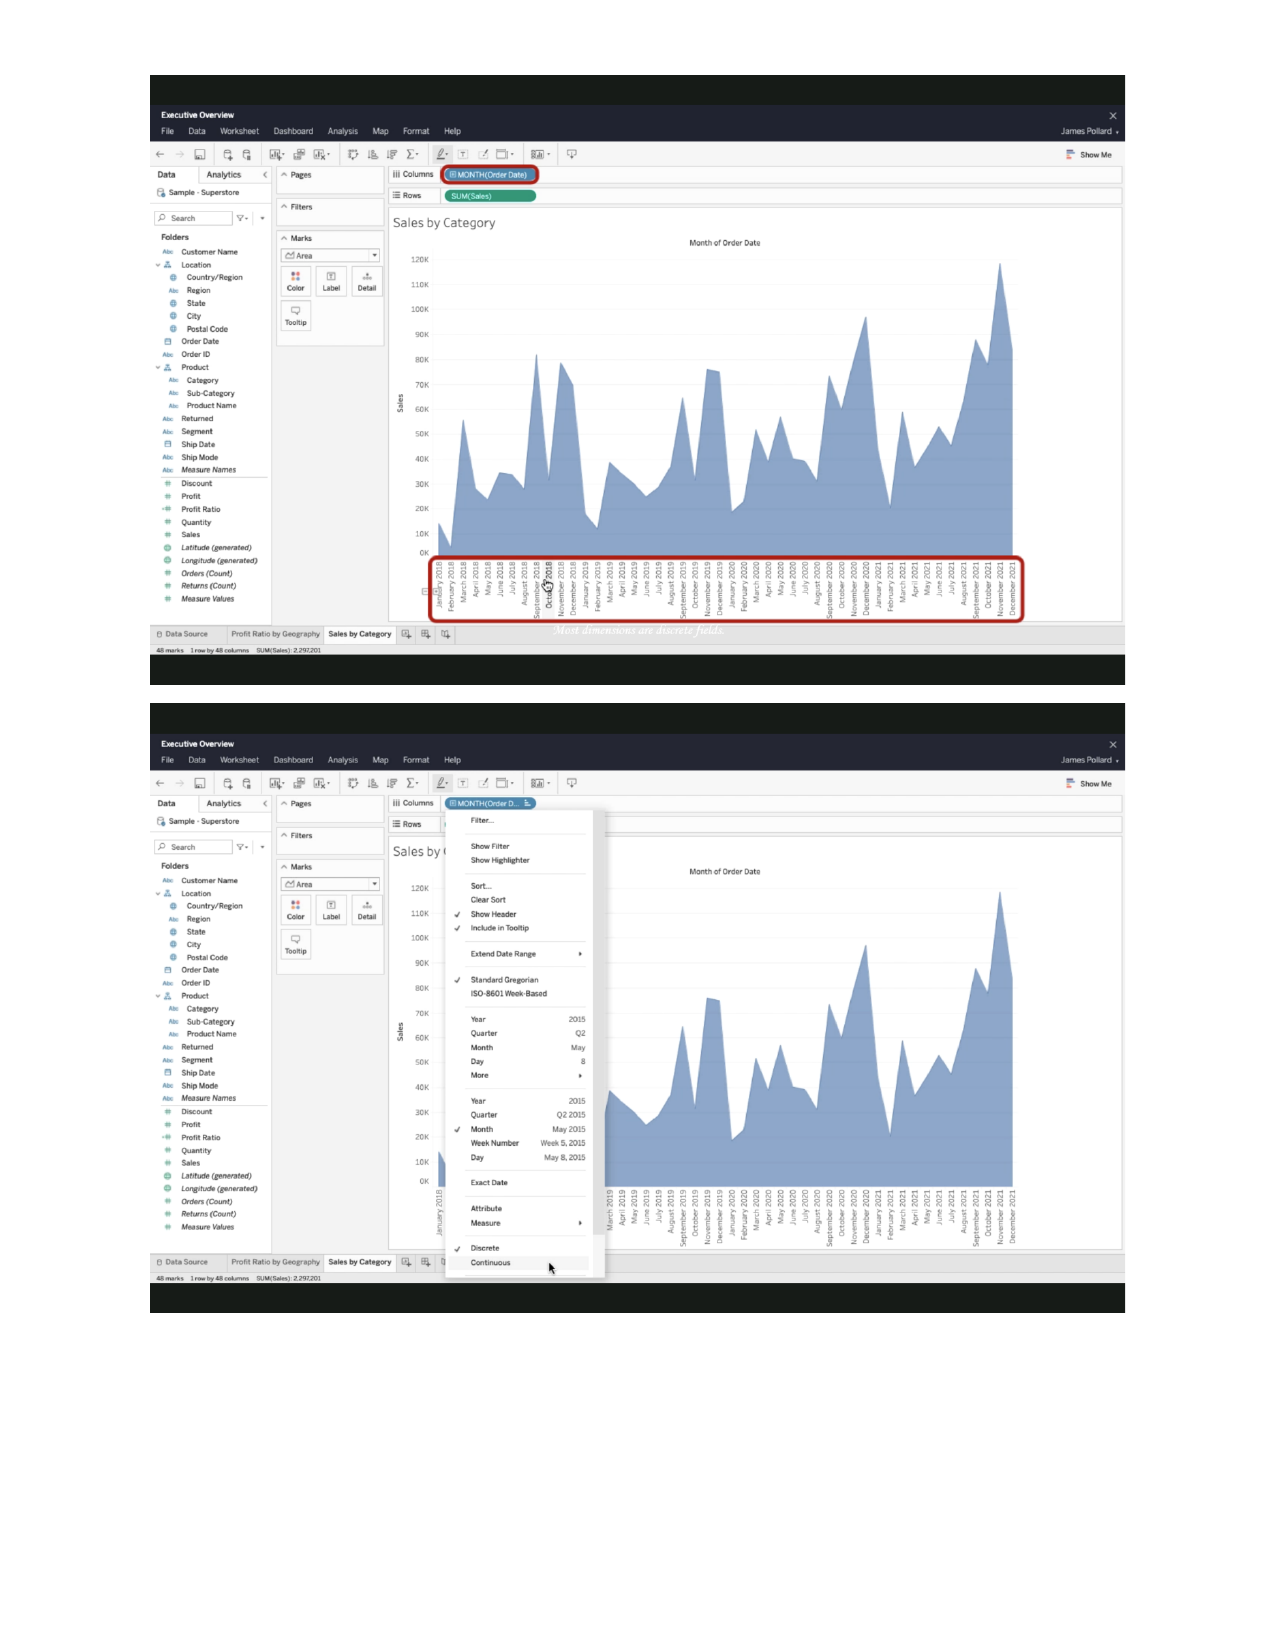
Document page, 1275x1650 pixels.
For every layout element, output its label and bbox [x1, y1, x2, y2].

picture [150, 703, 1125, 1313]
picture [150, 75, 1125, 685]
